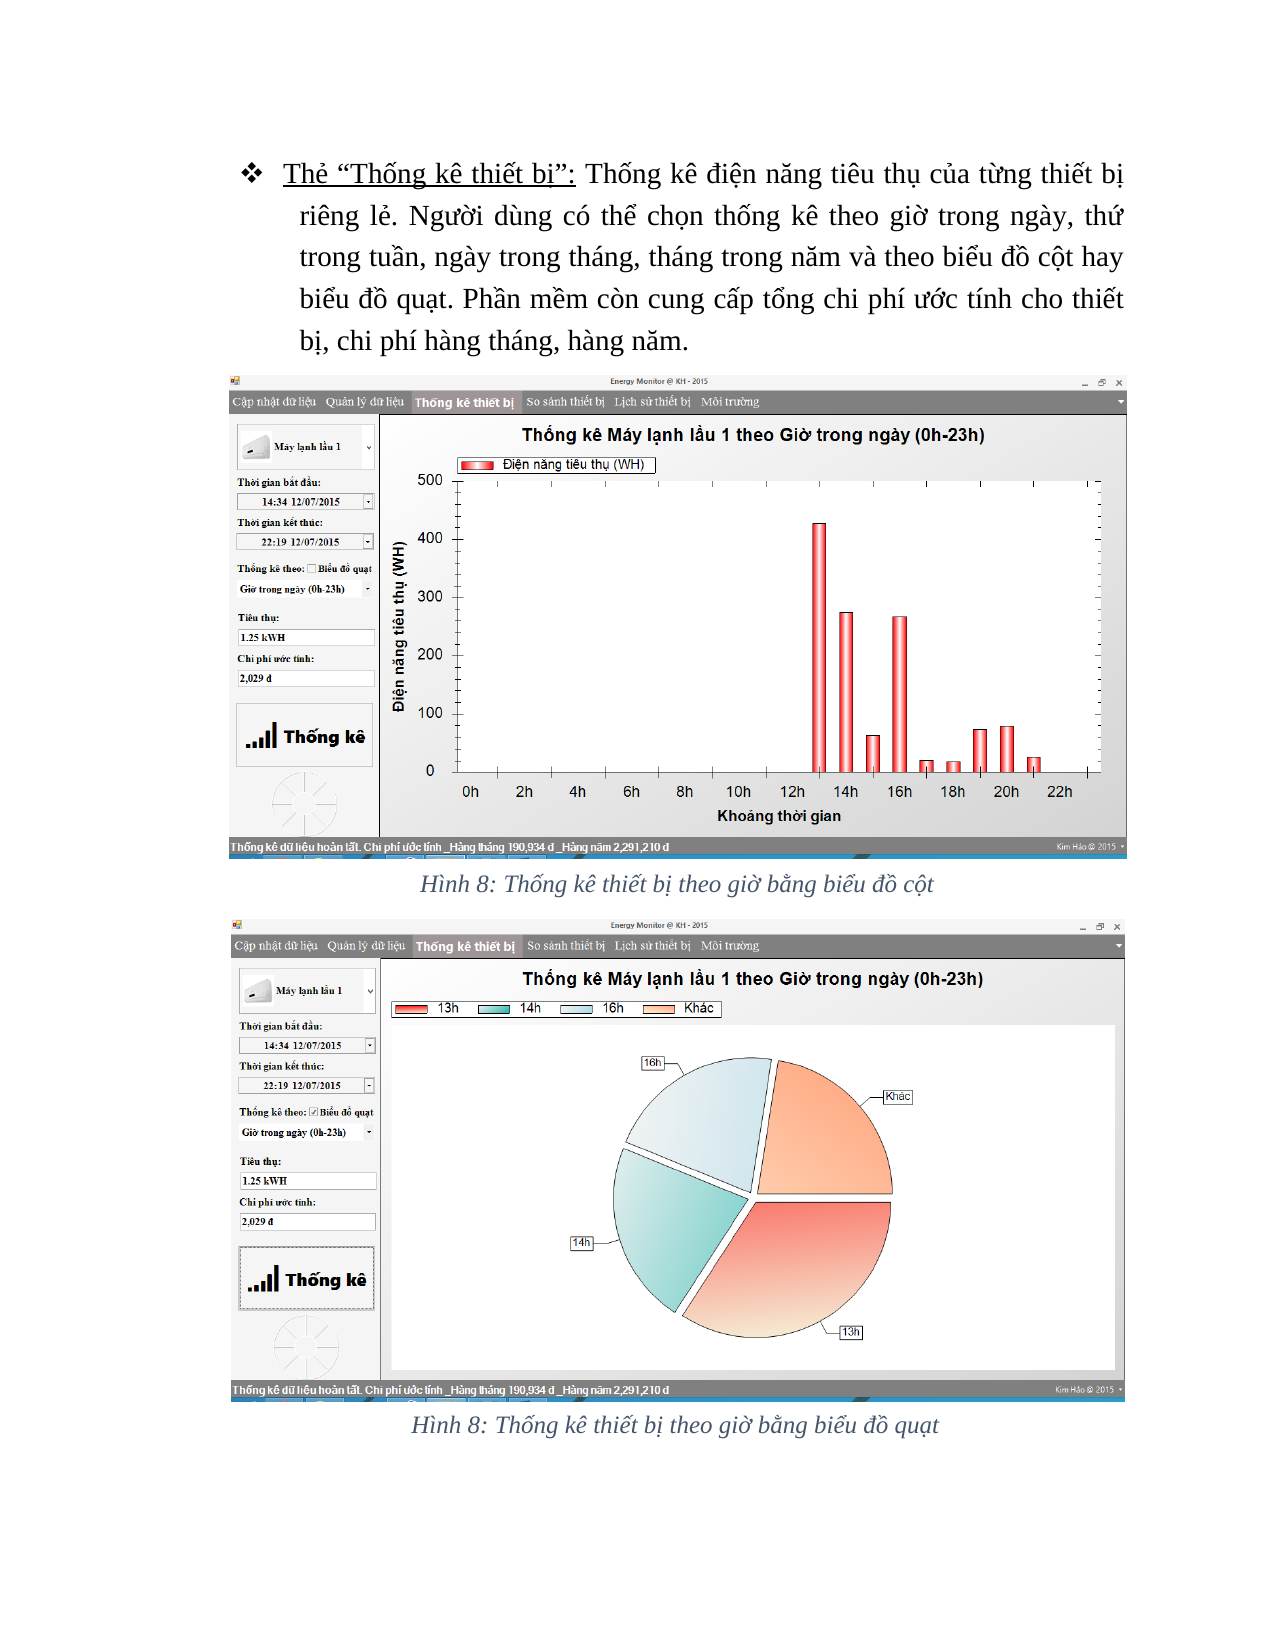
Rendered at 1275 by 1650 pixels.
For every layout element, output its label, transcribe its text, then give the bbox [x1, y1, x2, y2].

list Thẻ “Thống kê thiết bị”: Thống kê điện năng tiêu thụ của từng thiết bị riêng lẻ. Người dùng có thể chọn thống kê theo giờ trong ngày, thứ trong tuần, ngày trong tháng, tháng trong năm và theo biểu đồ cột hay biểu đồ quạt. Phần mềm còn cung cấp tổng chi phí ước tính cho thiết bị, chi phí hàng tháng, hàng năm. [239, 150, 1125, 358]
picture [231, 919, 1125, 1402]
picture [229, 375, 1127, 859]
